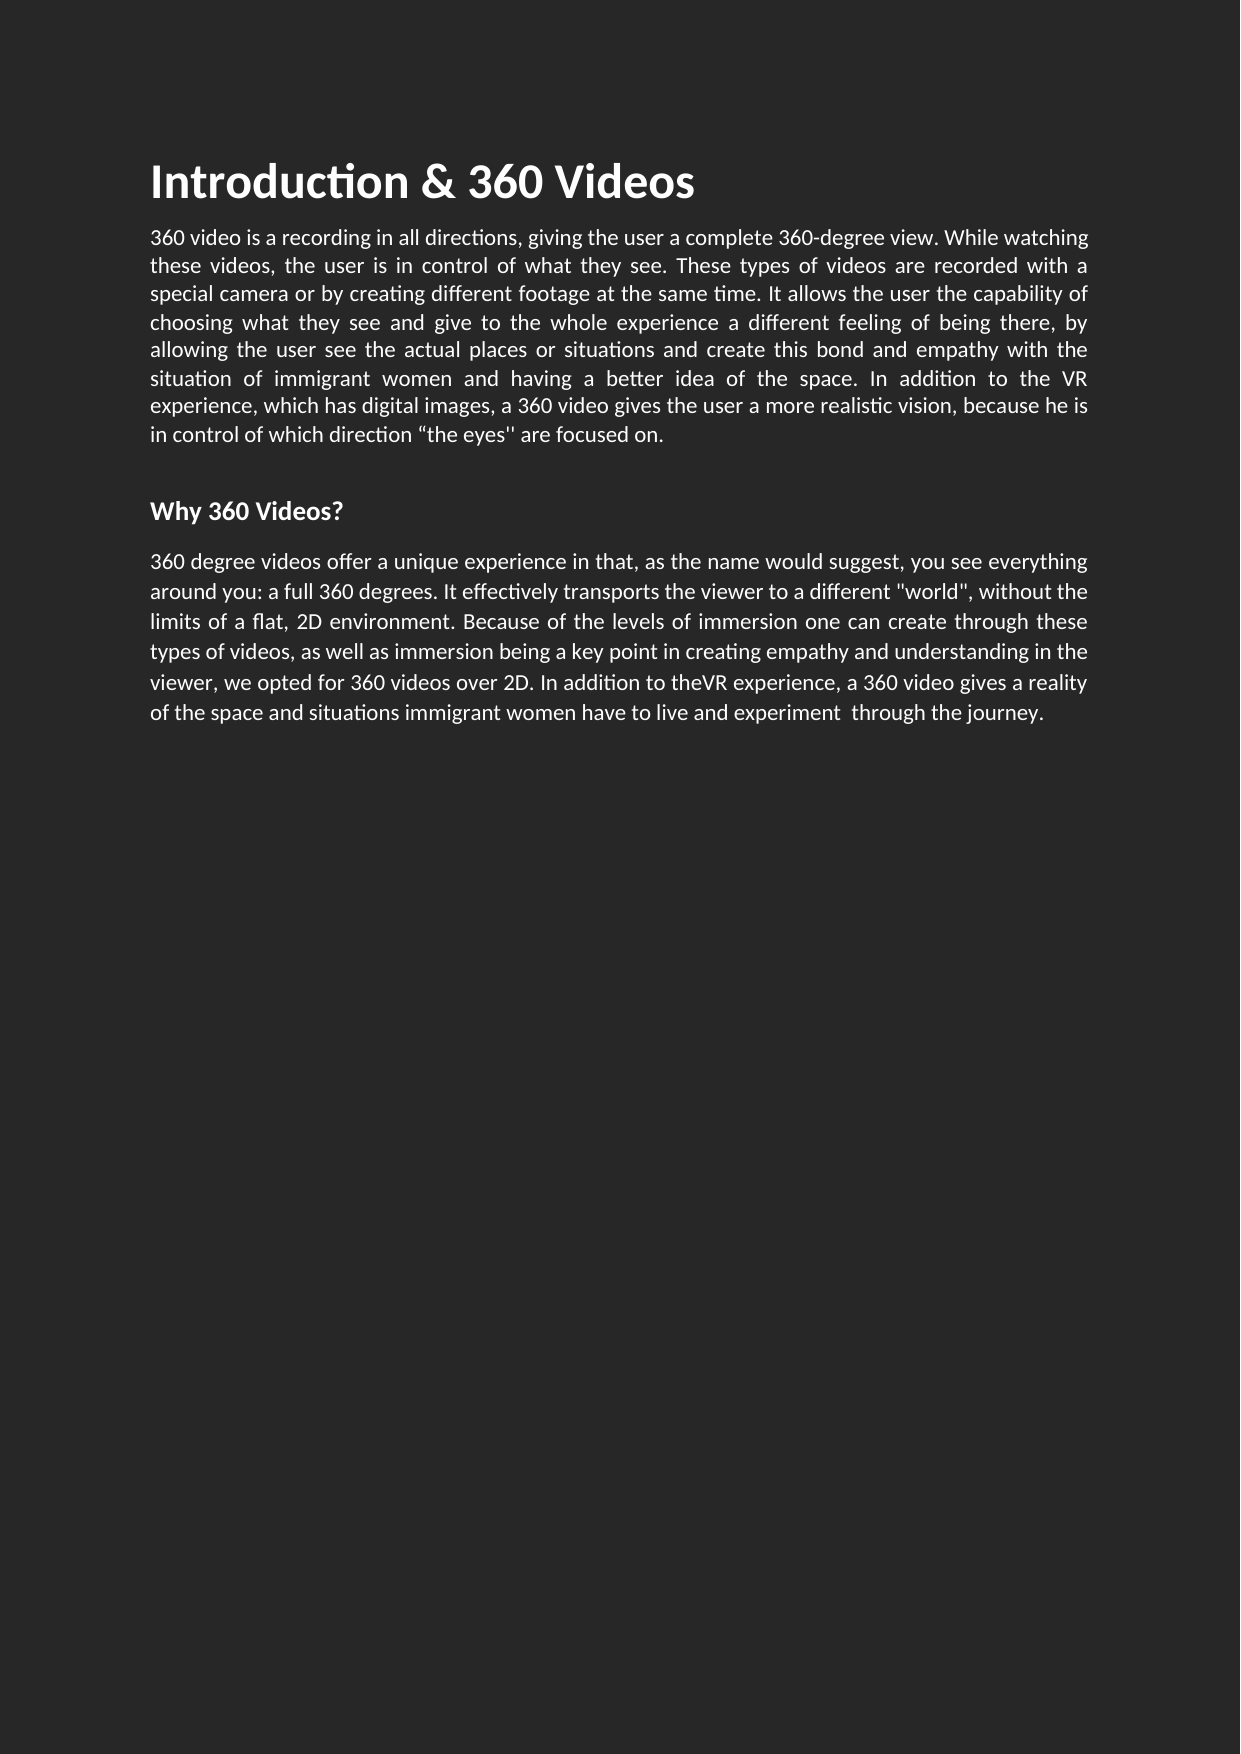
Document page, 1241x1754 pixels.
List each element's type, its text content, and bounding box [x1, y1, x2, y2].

text 360 video is a recording in all directions, giving the user a complete 360-degree view. While watching these videos, the user is in control of what they see. These types of videos are recorded with a special camera or by creating different footage at the same time. It allows the user the capability of choosing what they see and give to the whole experience a different feeling of being there, by allowing the user see the actual places or situations and create this bond and empathy with the situation of immigrant women and having a better idea of the space. In addition to the VR experience, which has digital images, a 360 video gives the user a more realistic vision, because he is in control of which direction “the eyes'' are focused on. [150, 223, 1090, 448]
text 360 degree videos offer a unique experience in that, as the name would suggest, you see everything around you: a full 360 degrees. It effectively transports the viewer to a different "world", without the limits of a flat, 2D environment. Because of the levels of immersion one can create through these types of videos, as well as immersion being a key point in creating empathy and understanding in the viewer, we opted for 360 videos over 2D. In addition to theVR experience, a 360 video gives a reality of the space and situations immigrant women have to live and experiment through the journey. [150, 547, 1090, 726]
text Why 360 Videos? [150, 494, 1090, 528]
subtitle Introduction & 360 Videos [150, 150, 1090, 211]
